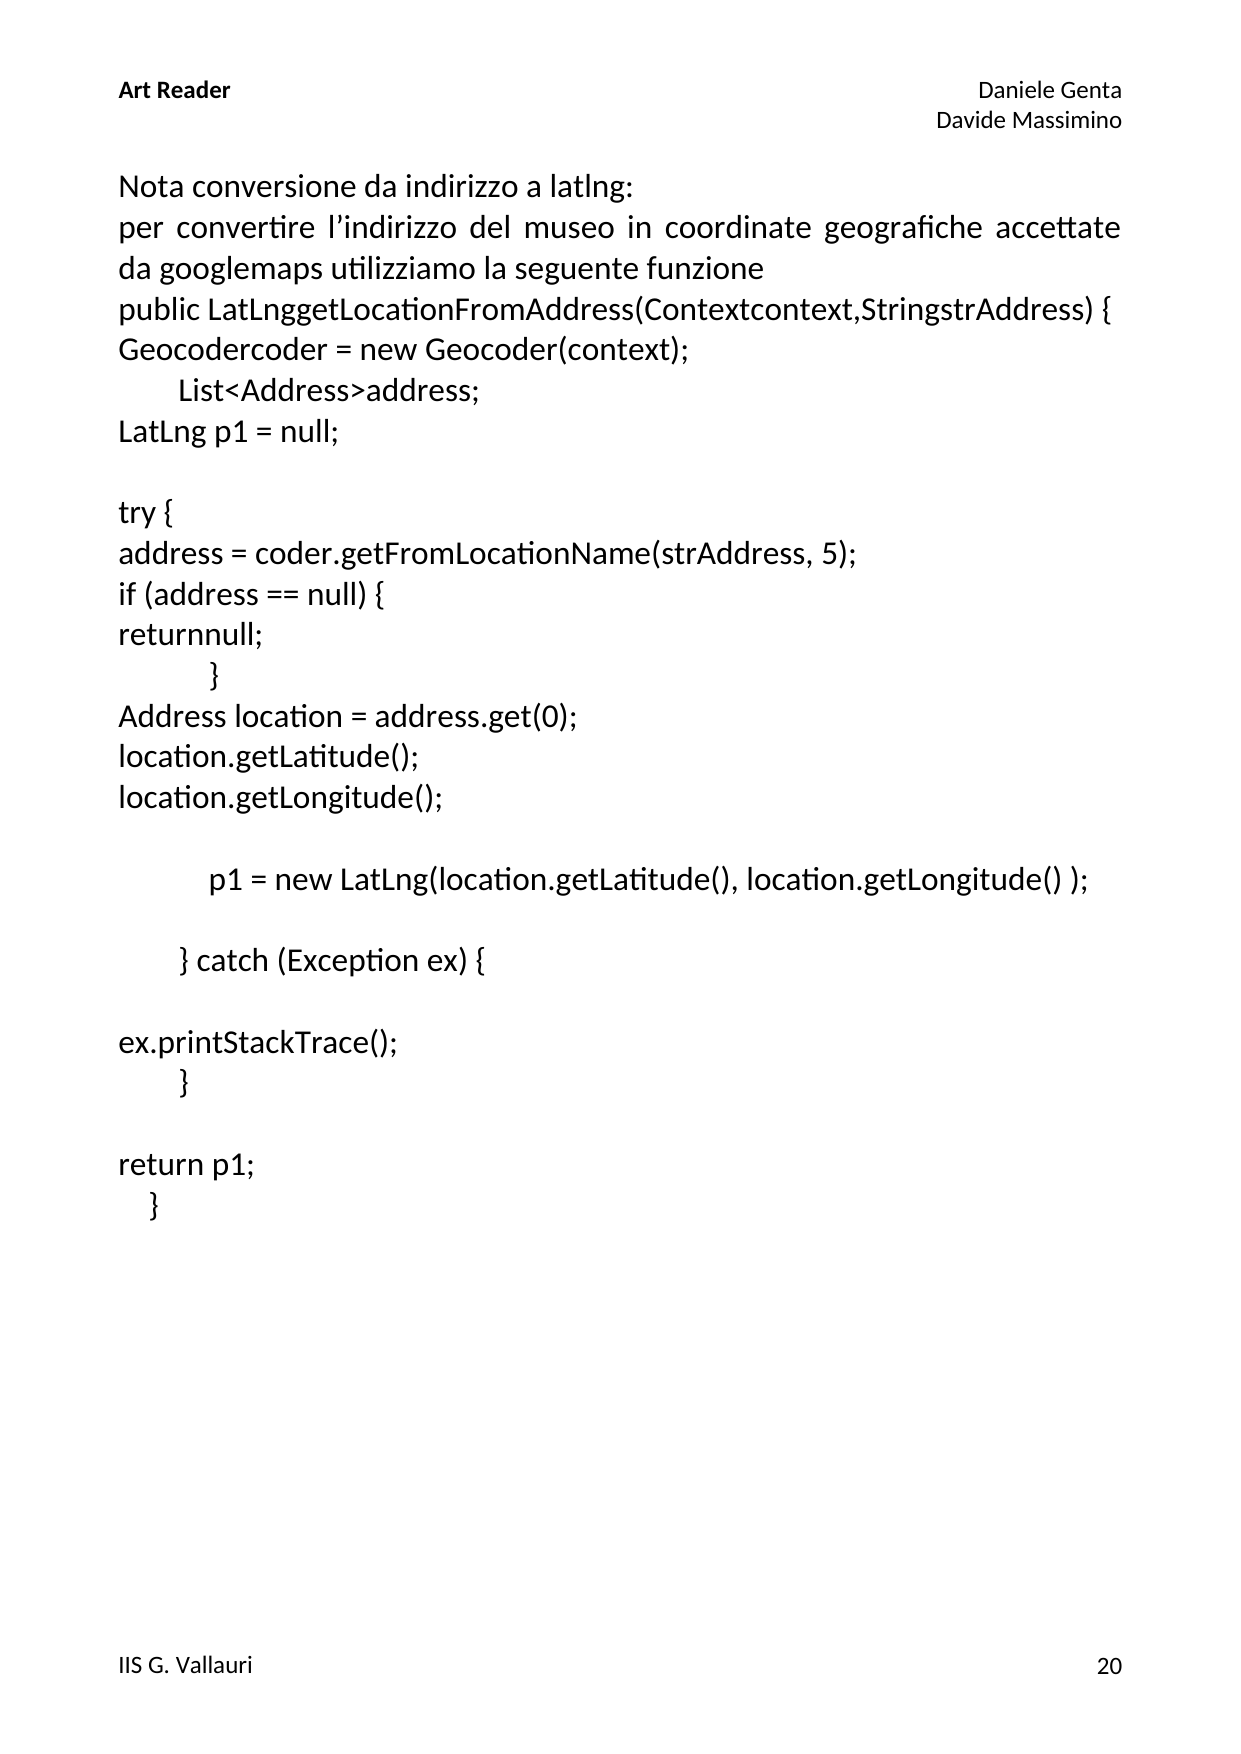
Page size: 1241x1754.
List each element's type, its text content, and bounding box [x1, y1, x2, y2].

text location.getLatitude(); [118, 736, 1122, 776]
text LatLng p1 = null; [118, 410, 1122, 450]
text returnnull; [118, 613, 1122, 654]
text Nota conversione da indirizzo a latlng: [118, 165, 1122, 206]
text p1 = new LatLng(location.getLatitude(), location.getLongitude() ); [118, 858, 1122, 898]
text if (address == null) { [118, 573, 1122, 613]
text } [118, 654, 1122, 695]
text ex.printStackTrace(); [118, 1021, 1122, 1061]
text Address location = address.get(0); [118, 695, 1122, 736]
text address = coder.getFromLocationName(strAddress, 5); [118, 532, 1122, 573]
text List<Address>address; [118, 369, 1122, 410]
text public LatLnggetLocationFromAddress(Contextcontext,StringstrAddress) { [118, 287, 1122, 328]
text per convertire l’indirizzo del museo in coordinate geografiche accettate da googlemaps utilizziamo la seguente funzione [118, 206, 1122, 287]
text return p1; [118, 1143, 1122, 1183]
text location.getLongitude(); [118, 776, 1122, 817]
text } catch (Exception ex) { [118, 939, 1122, 980]
text } [118, 1061, 1122, 1102]
text Geocodercoder = new Geocoder(context); [118, 328, 1122, 369]
text try { [118, 491, 1122, 532]
text } [118, 1183, 1122, 1224]
